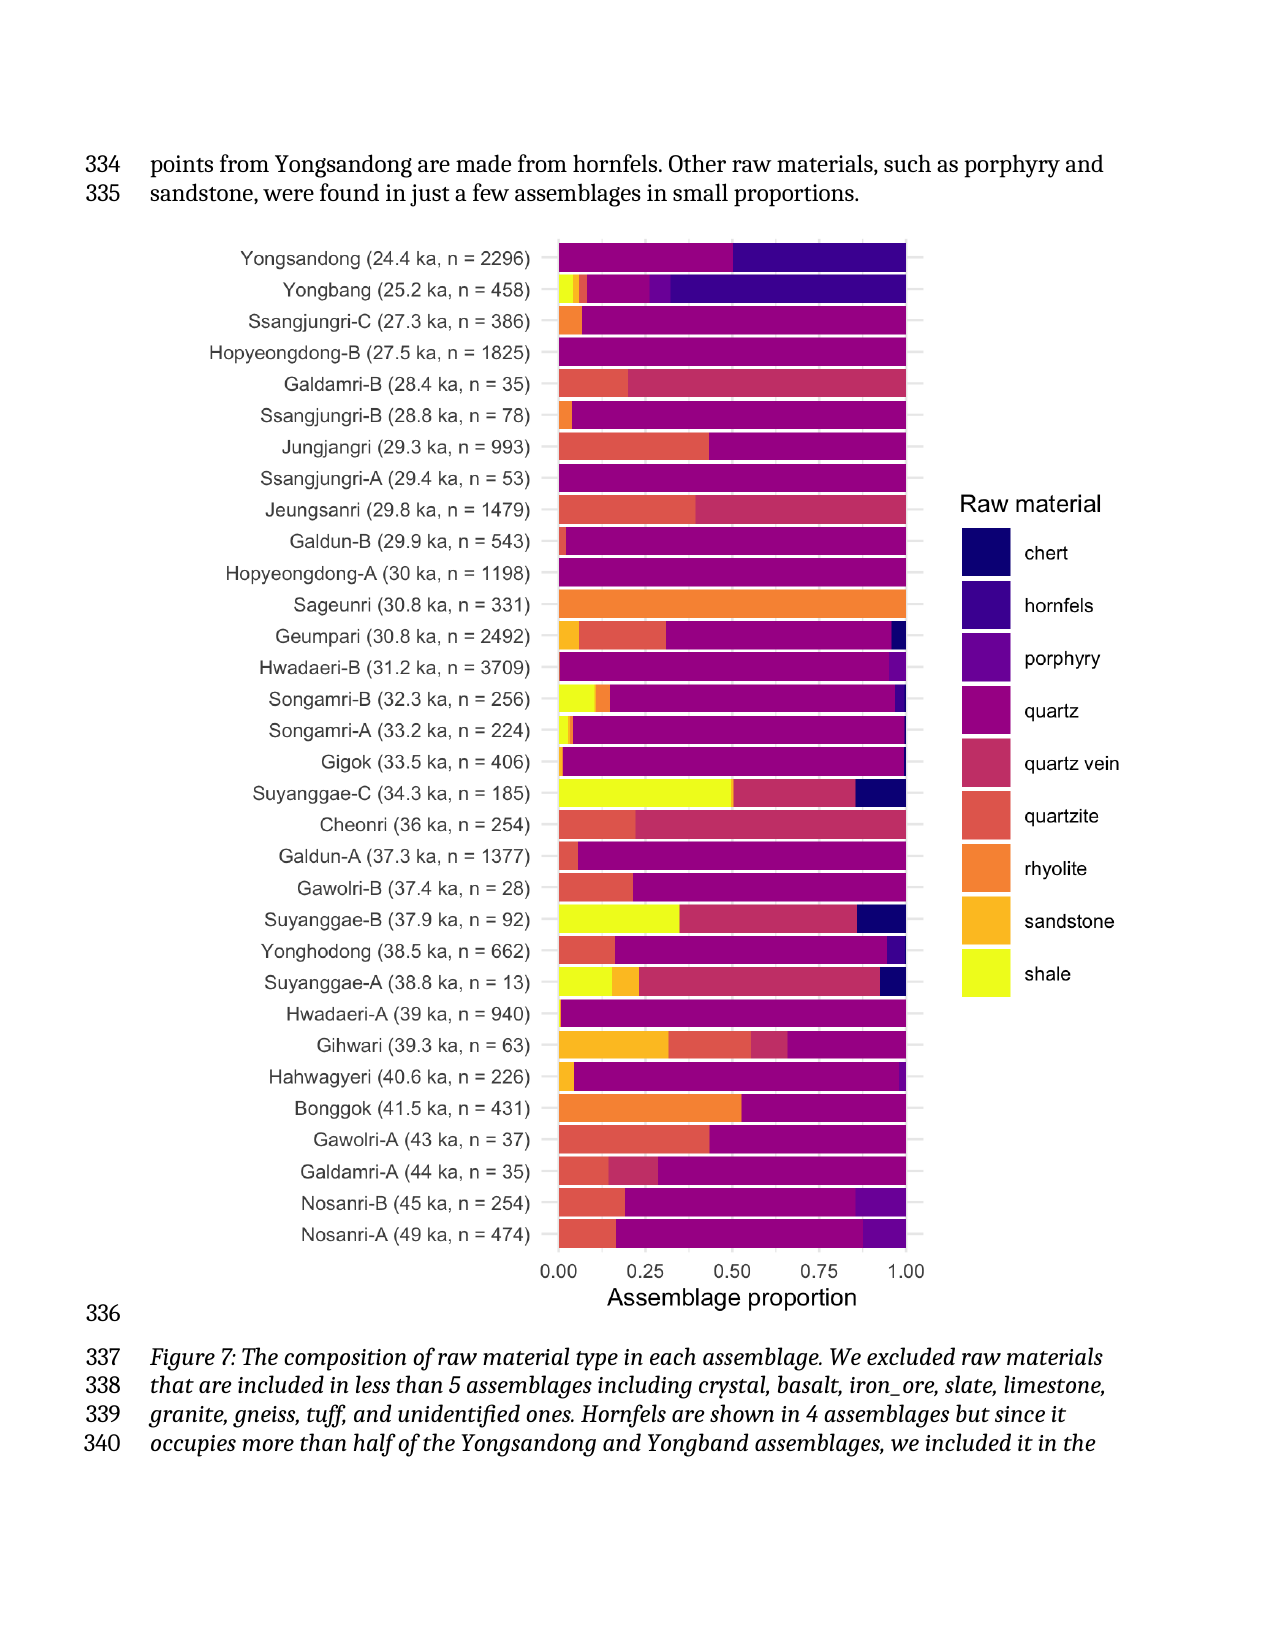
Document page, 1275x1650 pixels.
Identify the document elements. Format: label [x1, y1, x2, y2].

text [150, 1343, 1125, 1458]
text [150, 150, 1125, 207]
picture [168, 226, 1144, 1322]
